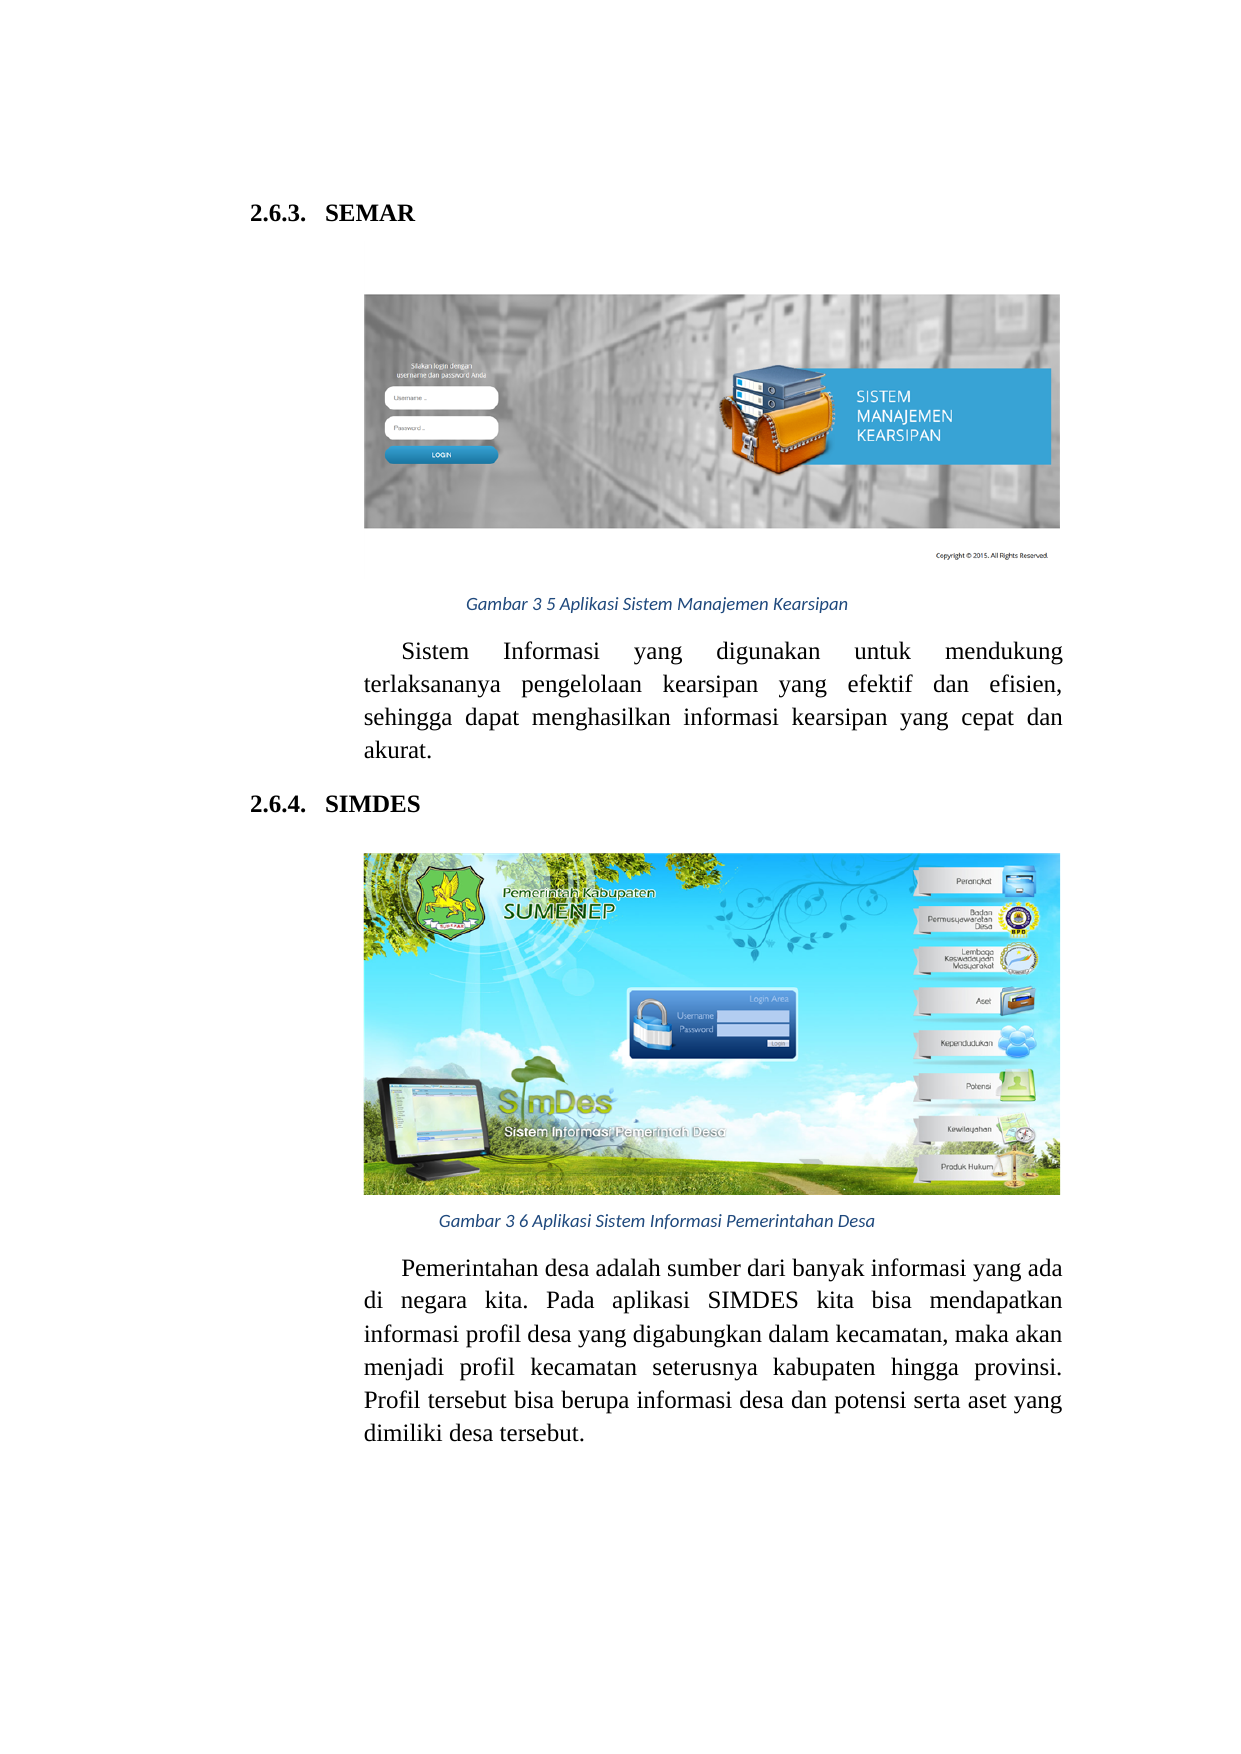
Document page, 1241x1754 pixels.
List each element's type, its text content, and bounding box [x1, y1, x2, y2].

picture [363, 241, 1060, 579]
list SEMAR [250, 198, 1063, 227]
list SIMDES [250, 789, 1063, 818]
text Pemerintahan desa adalah sumber dari banyak informasi yang ada di negara kita. Pada aplikasi SIMDES kita bisa mendapatkan informasi profil desa yang digabungkan dalam kecamatan, maka akan menjadi profil kecamatan seterusnya kabupaten hingga provinsi. Profil tersebut bisa berupa informasi desa dan potensi serta aset yang dimiliki desa tersebut. [363, 1253, 1063, 1446]
text Gambar 3 5 Aplikasi Sistem Manajemen Kearsipan [251, 593, 1063, 616]
picture [363, 853, 1060, 1195]
text Gambar 3 6 Aplikasi Sistem Informasi Pemerintahan Desa [251, 1209, 1063, 1232]
text Sistem Informasi yang digunakan untuk mendukung terlaksananya pengelolaan kearsipan yang efektif dan efisien, sehingga dapat menghasilkan informasi kearsipan yang cepat dan akurat. [363, 636, 1063, 764]
